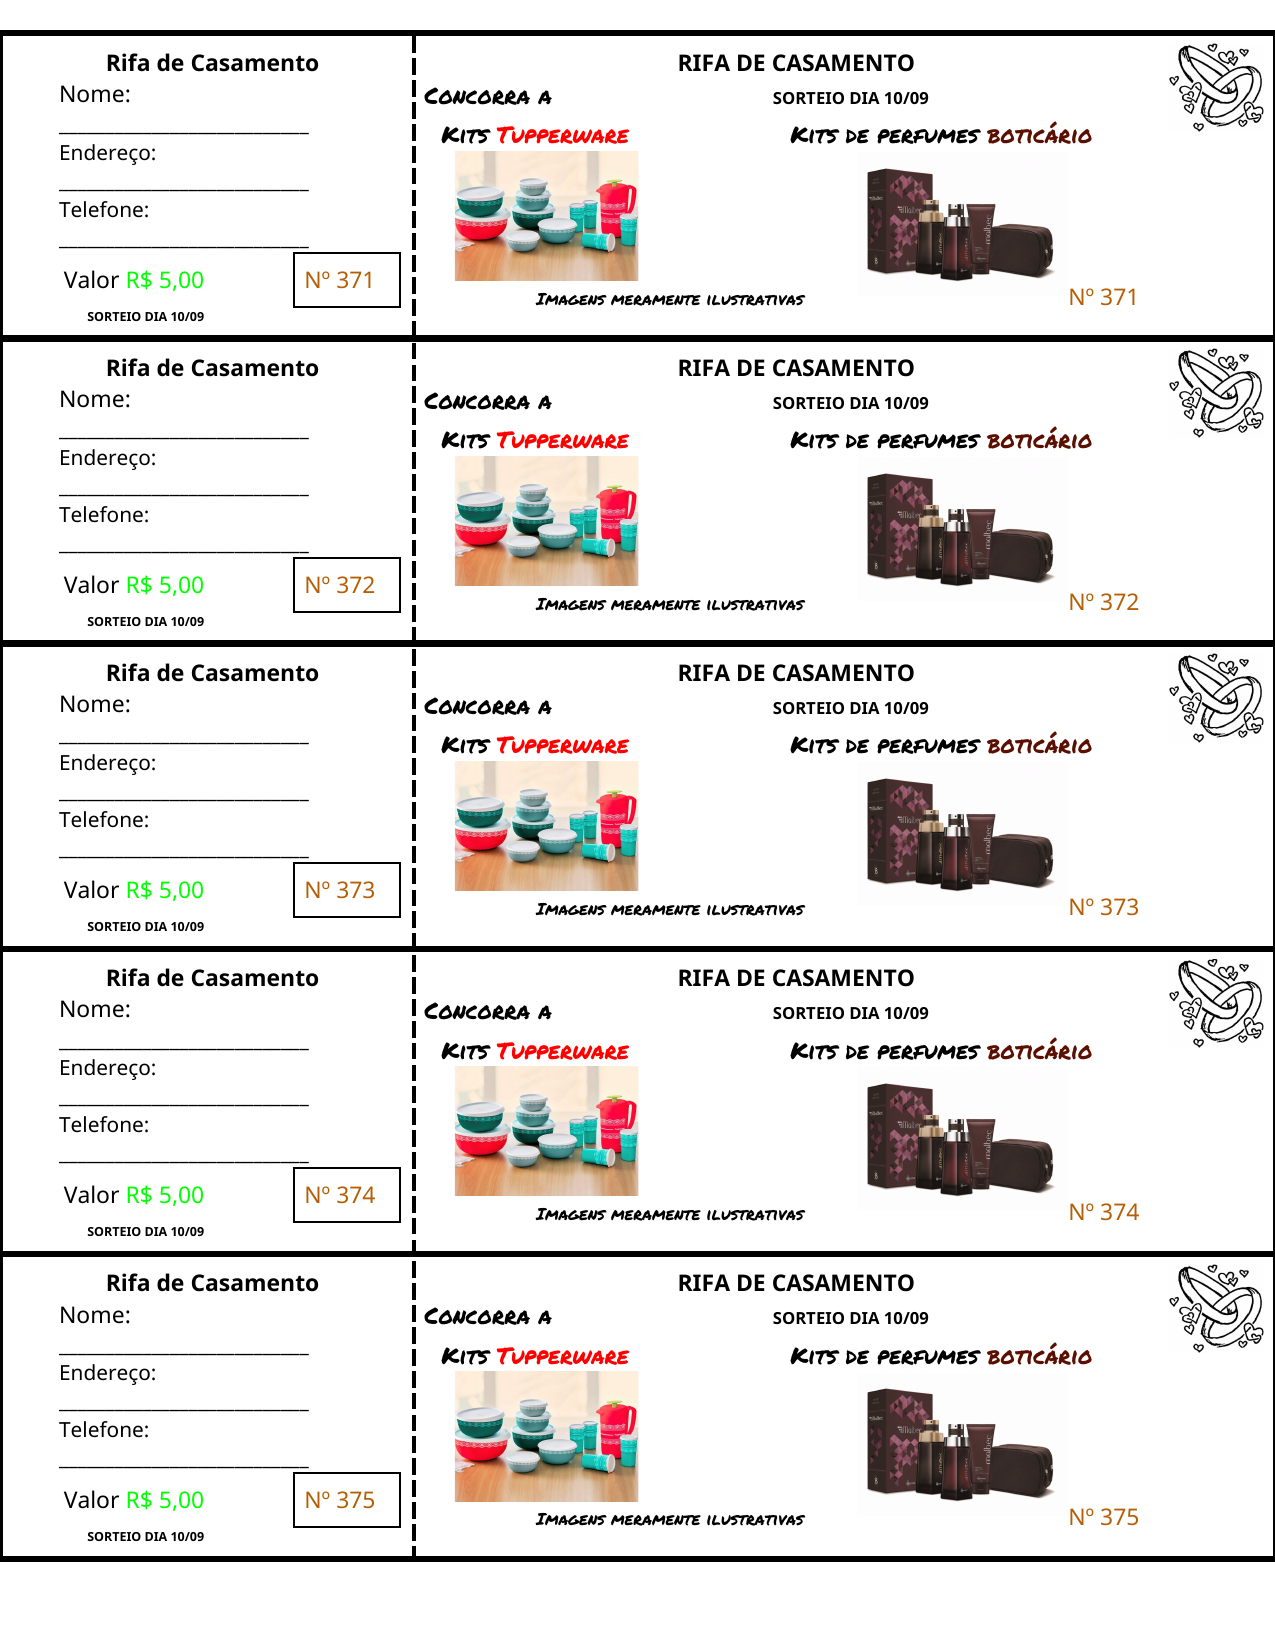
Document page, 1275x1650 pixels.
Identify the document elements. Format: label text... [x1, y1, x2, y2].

table_header Rifa de Casamento Nome: ___________________________ Endereço: ___________________________ Telefone: ___________________________ SORTEIO DIA 10/09 [3, 36, 414, 335]
picture [857, 152, 1069, 296]
table_cell Rifa de Casamento Nome: ___________________________ Endereço: ___________________________ Telefone: ___________________________ SORTEIO DIA 10/09 [3, 1257, 414, 1556]
picture [454, 456, 639, 586]
picture [454, 761, 639, 891]
table_cell Rifa de Casamento Nome: ___________________________ Endereço: ___________________________ Telefone: ___________________________ SORTEIO DIA 10/09 [3, 647, 414, 946]
table_header RIFA DE CASAMENTO Concorra a SORTEIO DIA 10/09 Kits Tupperware Kits de perfumes boticário Imagens meramente ilustrativas Nº 371 [414, 36, 1273, 335]
table_cell RIFA DE CASAMENTO Concorra a SORTEIO DIA 10/09 Kits Tupperware Kits de perfumes boticário Imagens meramente ilustrativas Nº 374 [414, 952, 1273, 1251]
picture [857, 762, 1069, 906]
picture [1168, 653, 1264, 743]
picture [454, 1066, 639, 1196]
picture [454, 151, 639, 281]
table_cell Rifa de Casamento Nome: ___________________________ Endereço: ___________________________ Telefone: ___________________________ SORTEIO DIA 10/09 [3, 952, 414, 1251]
table_cell RIFA DE CASAMENTO Concorra a SORTEIO DIA 10/09 Kits Tupperware Kits de perfumes boticário Imagens meramente ilustrativas Nº 372 [414, 342, 1273, 640]
picture [1168, 43, 1264, 132]
table_cell RIFA DE CASAMENTO Concorra a SORTEIO DIA 10/09 Kits Tupperware Kits de perfumes boticário Imagens meramente ilustrativas Nº 373 [414, 647, 1273, 946]
picture [857, 1373, 1069, 1516]
picture [1168, 1264, 1264, 1353]
picture [454, 1371, 639, 1502]
table_cell Rifa de Casamento Nome: ___________________________ Endereço: ___________________________ Telefone: ___________________________ SORTEIO DIA 10/09 [3, 342, 414, 640]
picture [857, 457, 1069, 601]
picture [857, 1067, 1069, 1211]
picture [1168, 959, 1264, 1048]
table_cell RIFA DE CASAMENTO Concorra a SORTEIO DIA 10/09 Kits Tupperware Kits de perfumes boticário Imagens meramente ilustrativas Nº 375 [414, 1257, 1273, 1556]
picture [1168, 348, 1264, 438]
